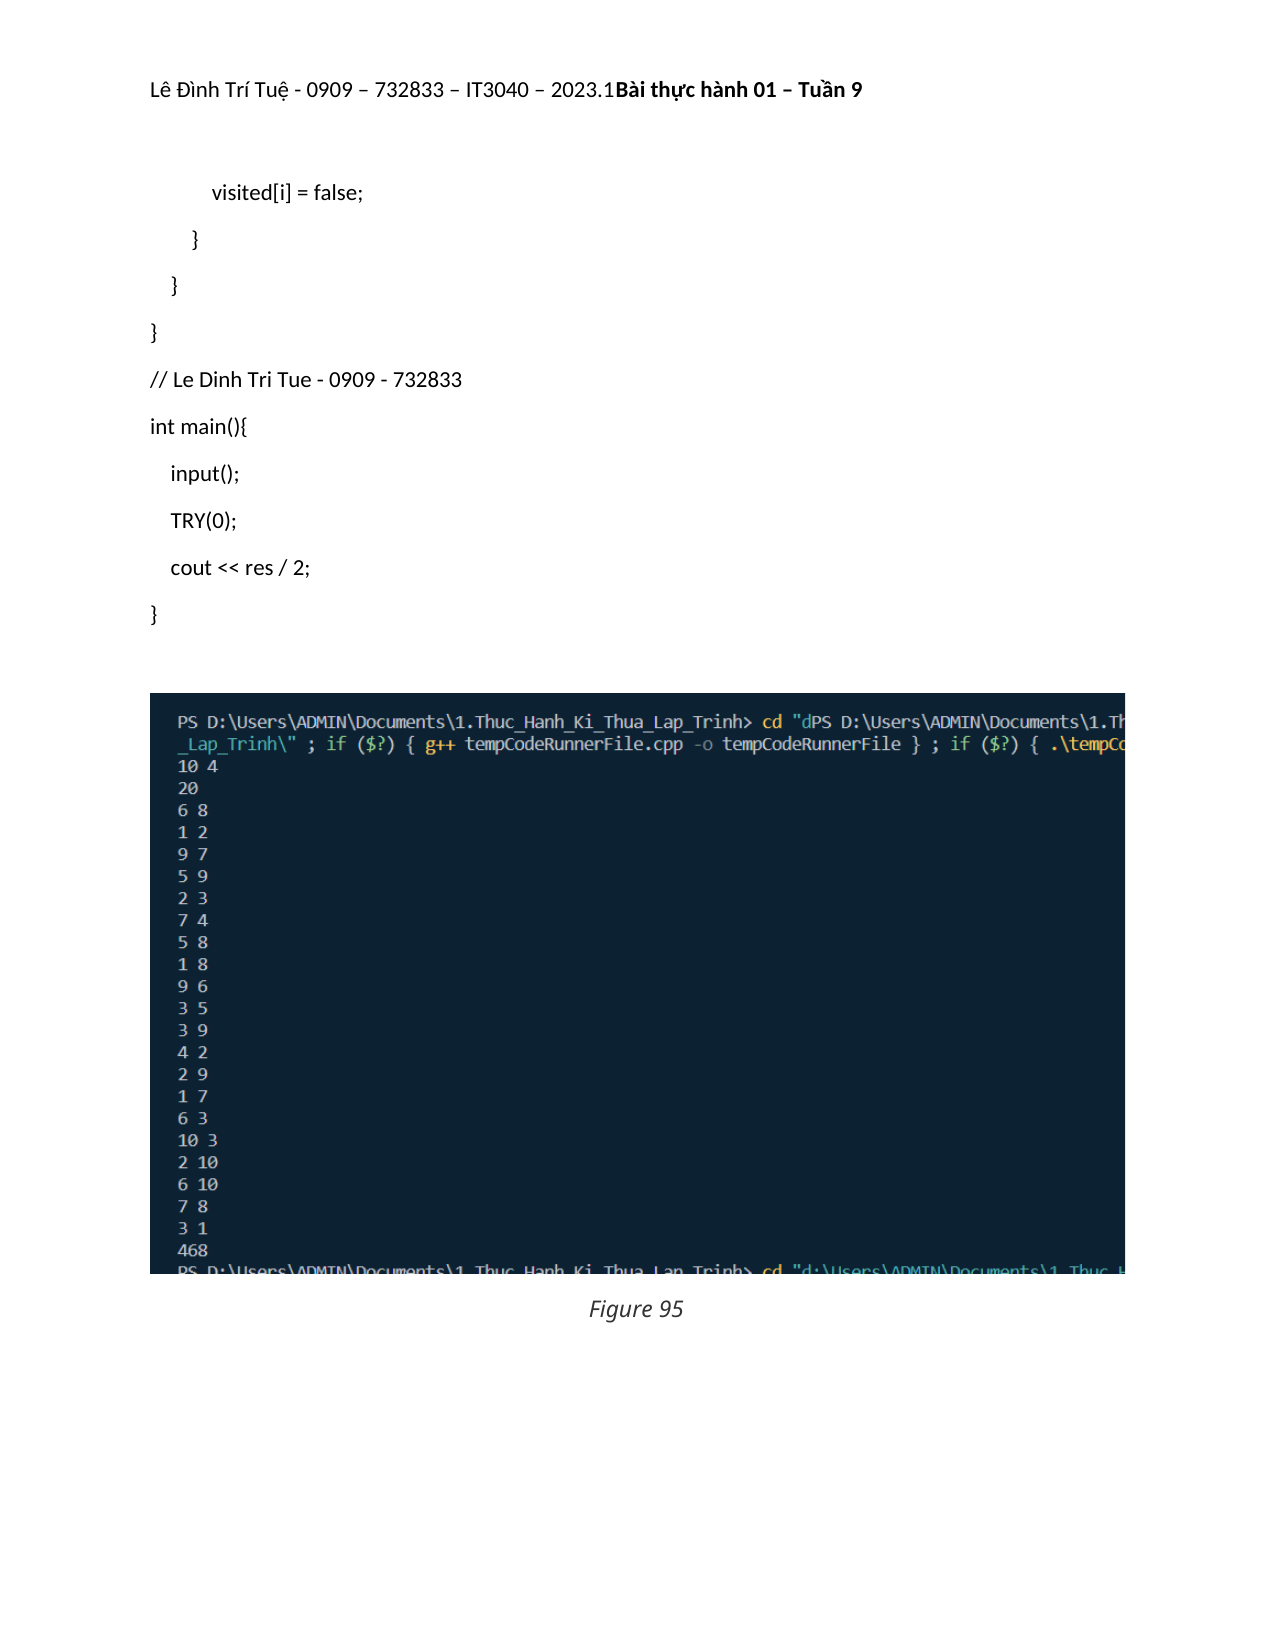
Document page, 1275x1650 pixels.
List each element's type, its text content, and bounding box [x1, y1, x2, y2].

text input(); [150, 459, 1125, 487]
text } [150, 600, 1125, 628]
text } [150, 318, 1125, 347]
text } [150, 225, 1125, 253]
text // Le Dinh Tri Tue - 0909 - 732833 [150, 365, 1125, 393]
text int main(){ [150, 412, 1125, 440]
picture [150, 693, 1125, 1274]
text cout << res / 2; [150, 553, 1125, 581]
text } [150, 272, 1125, 300]
text visited[i] = false; [150, 178, 1125, 206]
text TRY(0); [150, 506, 1125, 534]
